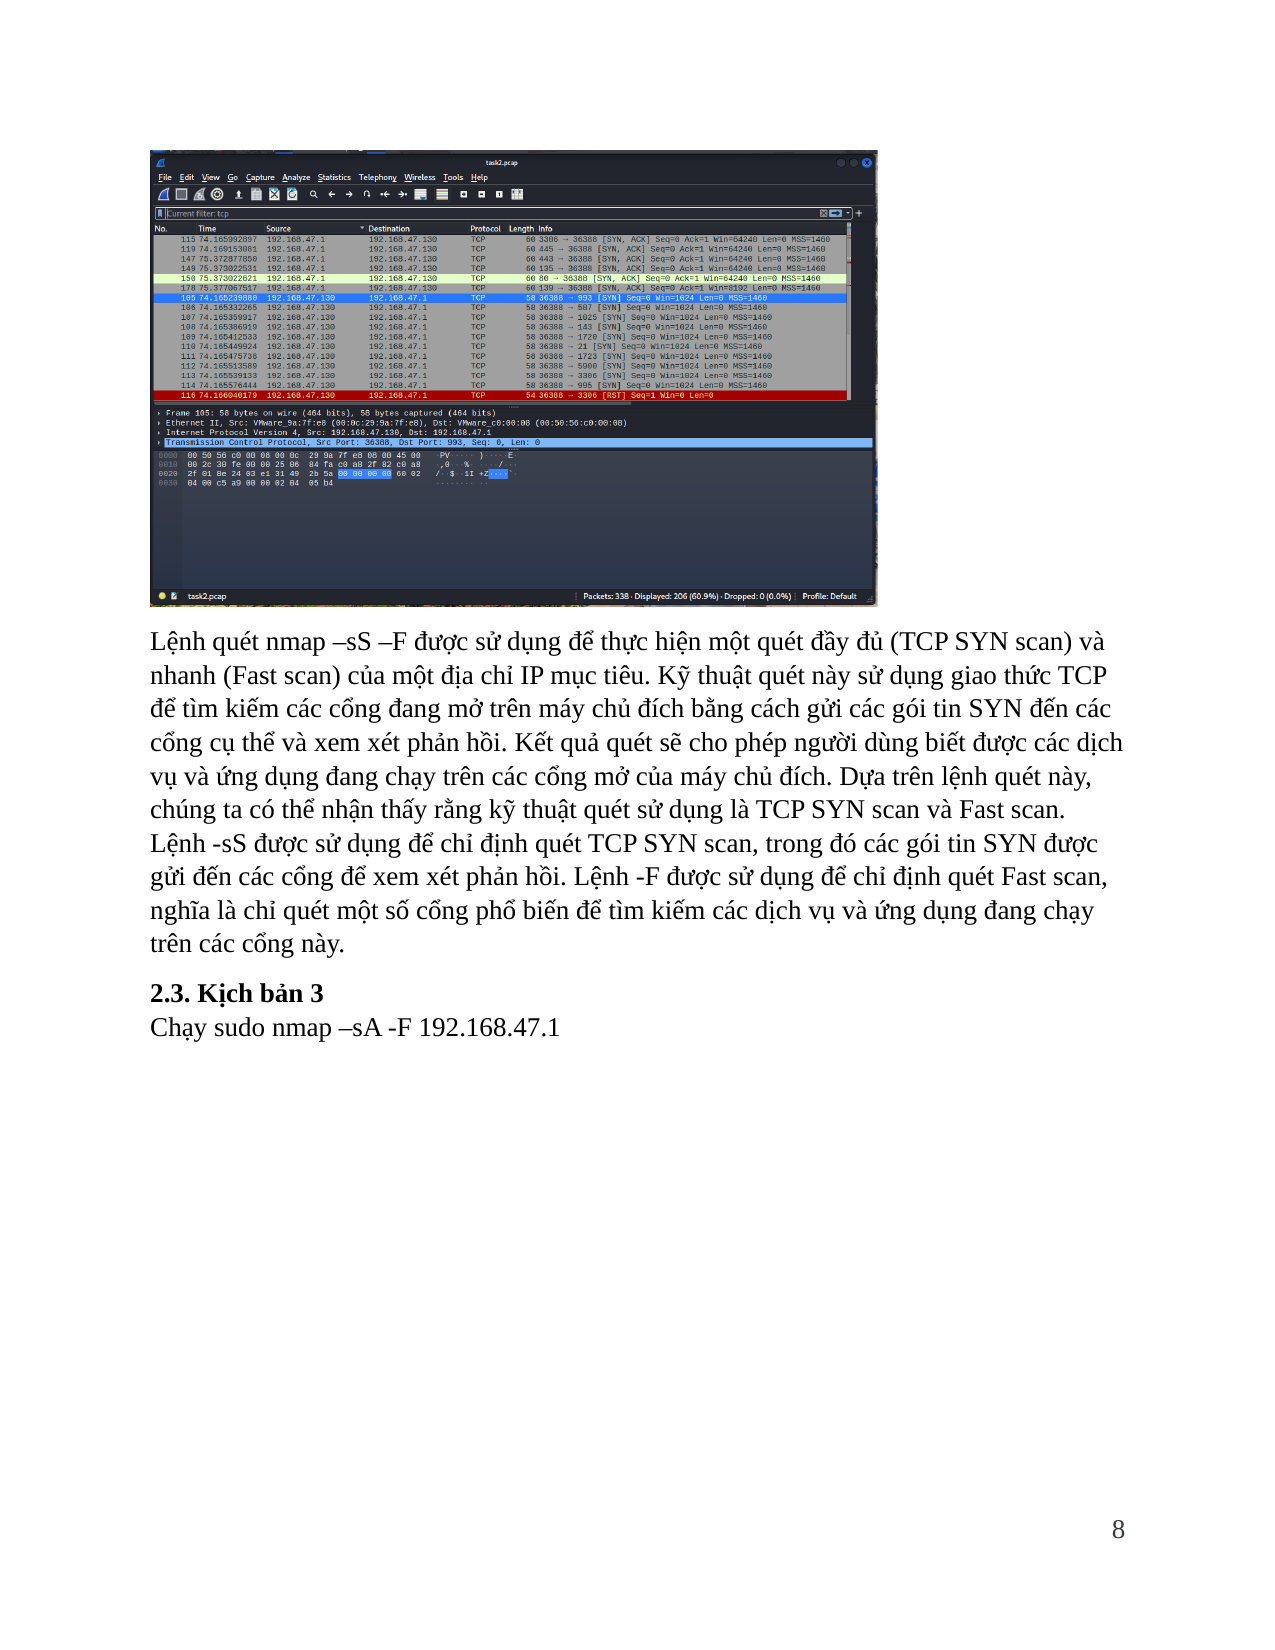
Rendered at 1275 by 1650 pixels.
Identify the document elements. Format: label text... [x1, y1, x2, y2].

text Chạy sudo nmap –sA -F 192.168.47.1 [150, 1011, 1125, 1042]
picture [150, 150, 878, 607]
subtitle 2.3. Kịch bản 3 [150, 977, 1125, 1009]
text Lệnh quét nmap –sS –F được sử dụng để thực hiện một quét đầy đủ (TCP SYN scan) và nhanh (Fast scan) của một địa chỉ IP mục tiêu. Kỹ thuật quét này sử dụng giao thức TCP để tìm kiếm các cổng đang mở trên máy chủ đích bằng cách gửi các gói tin SYN đến các cổng cụ thể và xem xét phản hồi. Kết quả quét sẽ cho phép người dùng biết được các dịch vụ và ứng dụng đang chạy trên các cổng mở của máy chủ đích. Dựa trên lệnh quét này, chúng ta có thể nhận thấy rằng kỹ thuật quét sử dụng là TCP SYN scan và Fast scan. Lệnh -sS được sử dụng để chỉ định quét TCP SYN scan, trong đó các gói tin SYN được gửi đến các cổng để xem xét phản hồi. Lệnh -F được sử dụng để chỉ định quét Fast scan, nghĩa là chỉ quét một số cổng phổ biến để tìm kiếm các dịch vụ và ứng dụng đang chạy trên các cổng này. [150, 625, 1125, 958]
